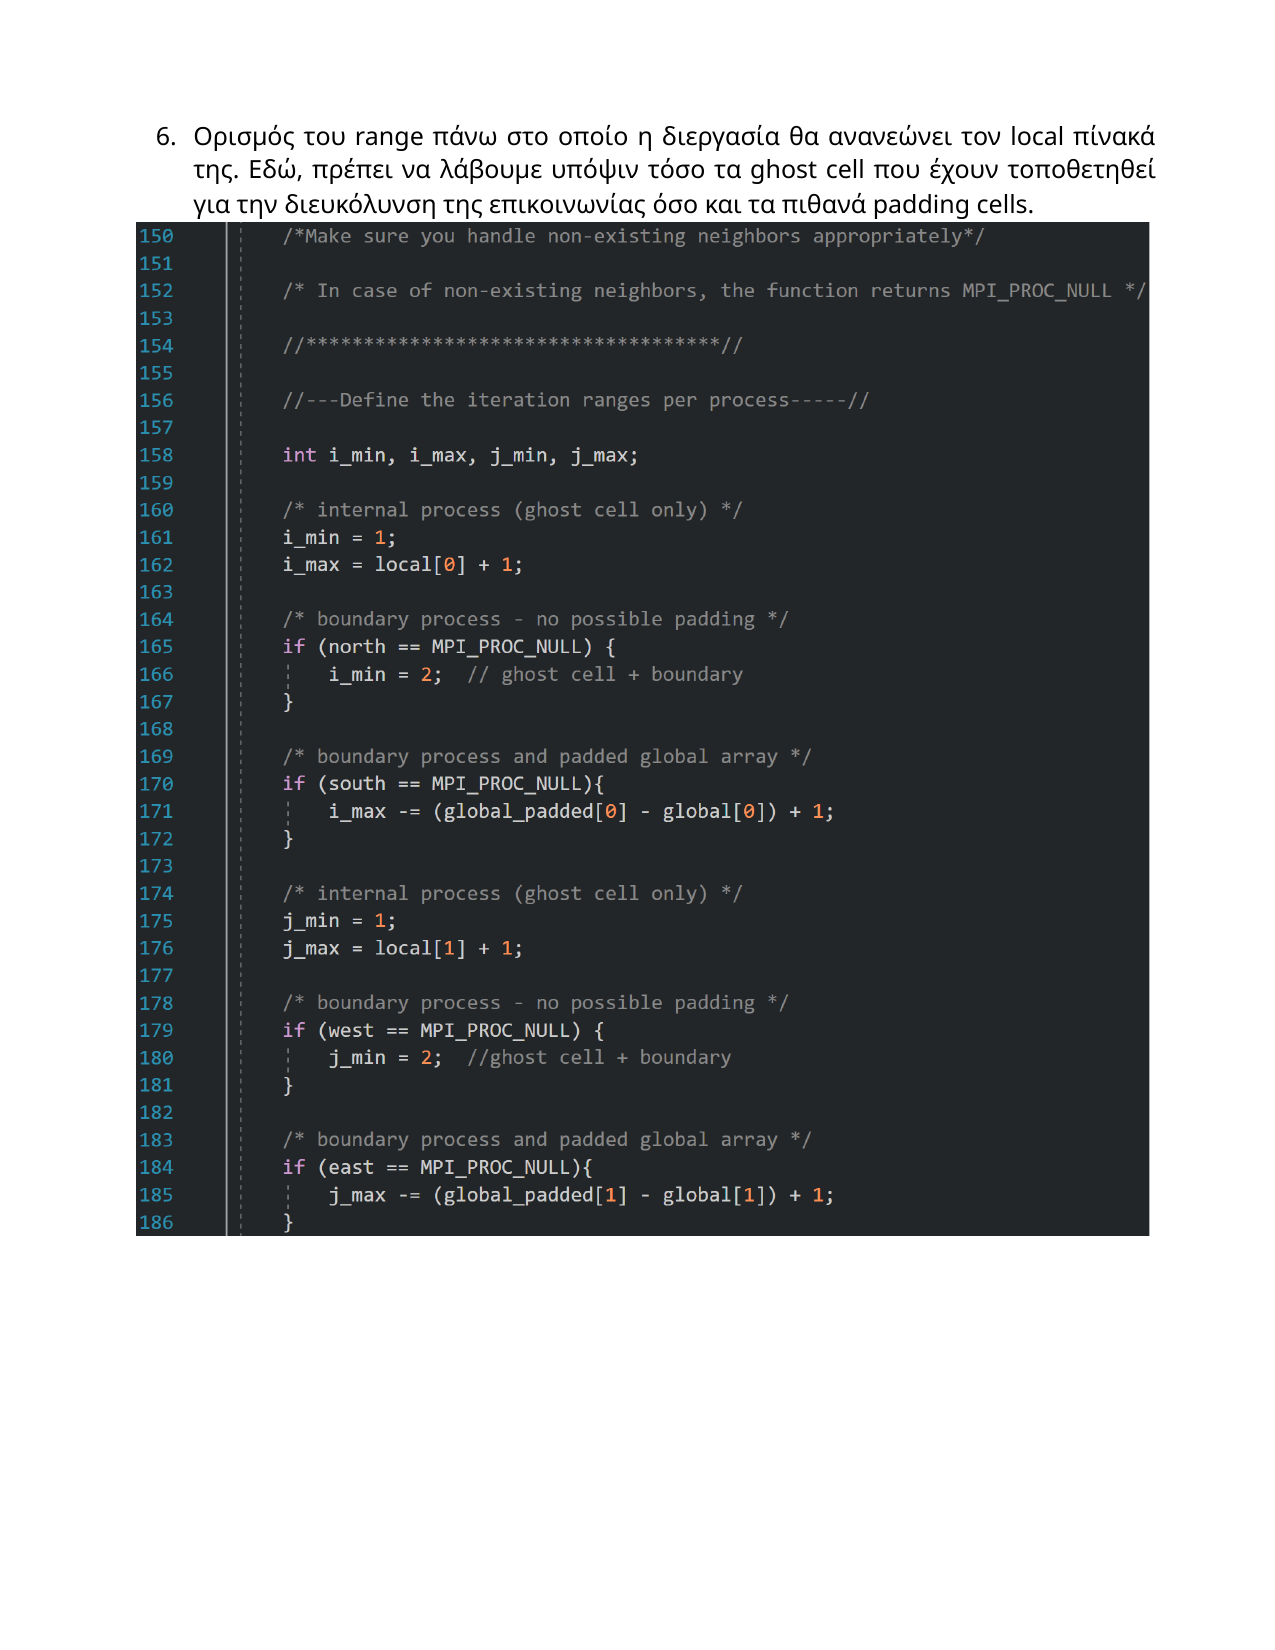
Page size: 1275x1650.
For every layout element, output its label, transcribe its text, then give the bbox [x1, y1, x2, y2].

picture [136, 222, 1150, 1236]
list Ορισμός του range πάνω στο οποίο η διεργασία θα ανανεώνει τον local πίνακά της. Εδώ, πρέπει να λάβουμε υπόψιν τόσο τα ghost cell που έχουν τοποθετηθεί για την διευκόλυνση της επικοινωνίας όσο και τα πιθανά padding cells. [156, 118, 1157, 220]
